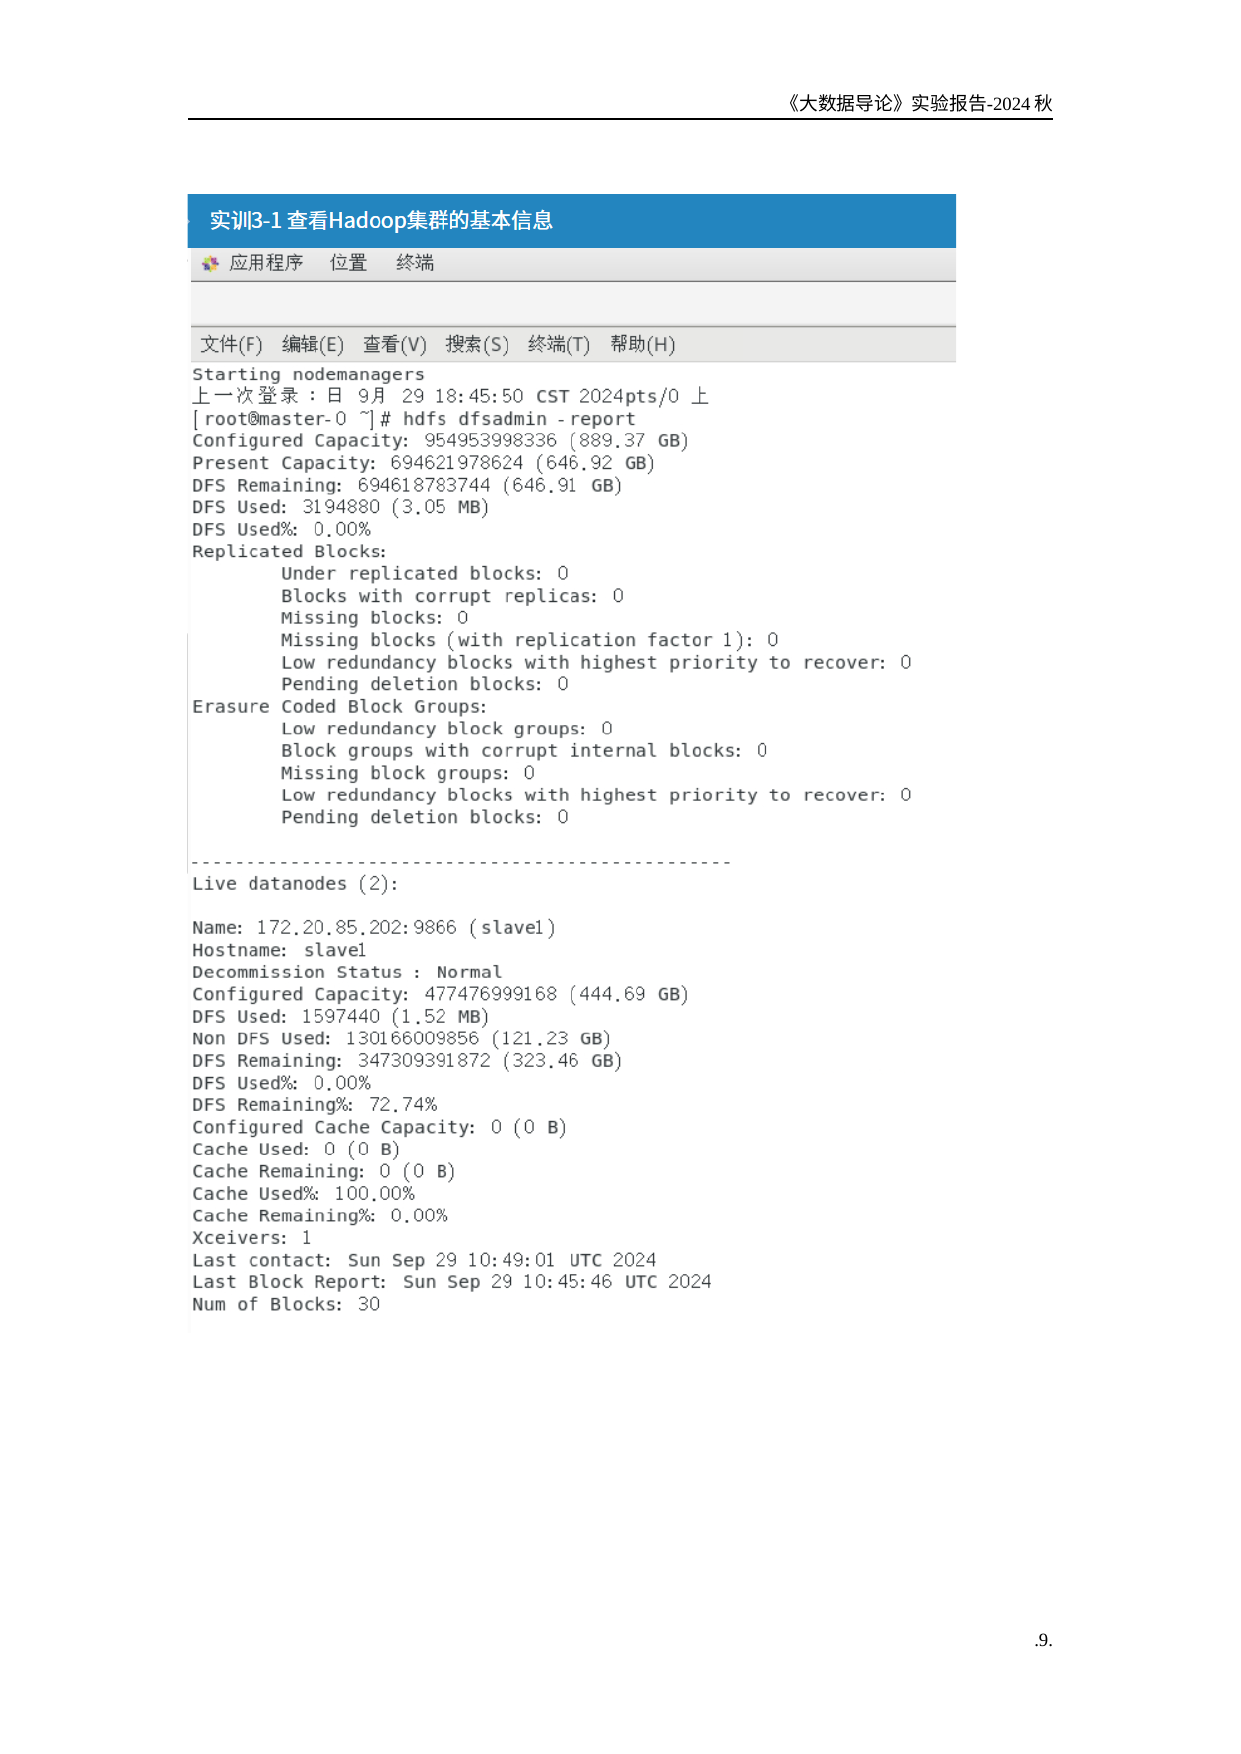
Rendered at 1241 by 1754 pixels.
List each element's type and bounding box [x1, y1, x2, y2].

picture [187, 194, 957, 1333]
